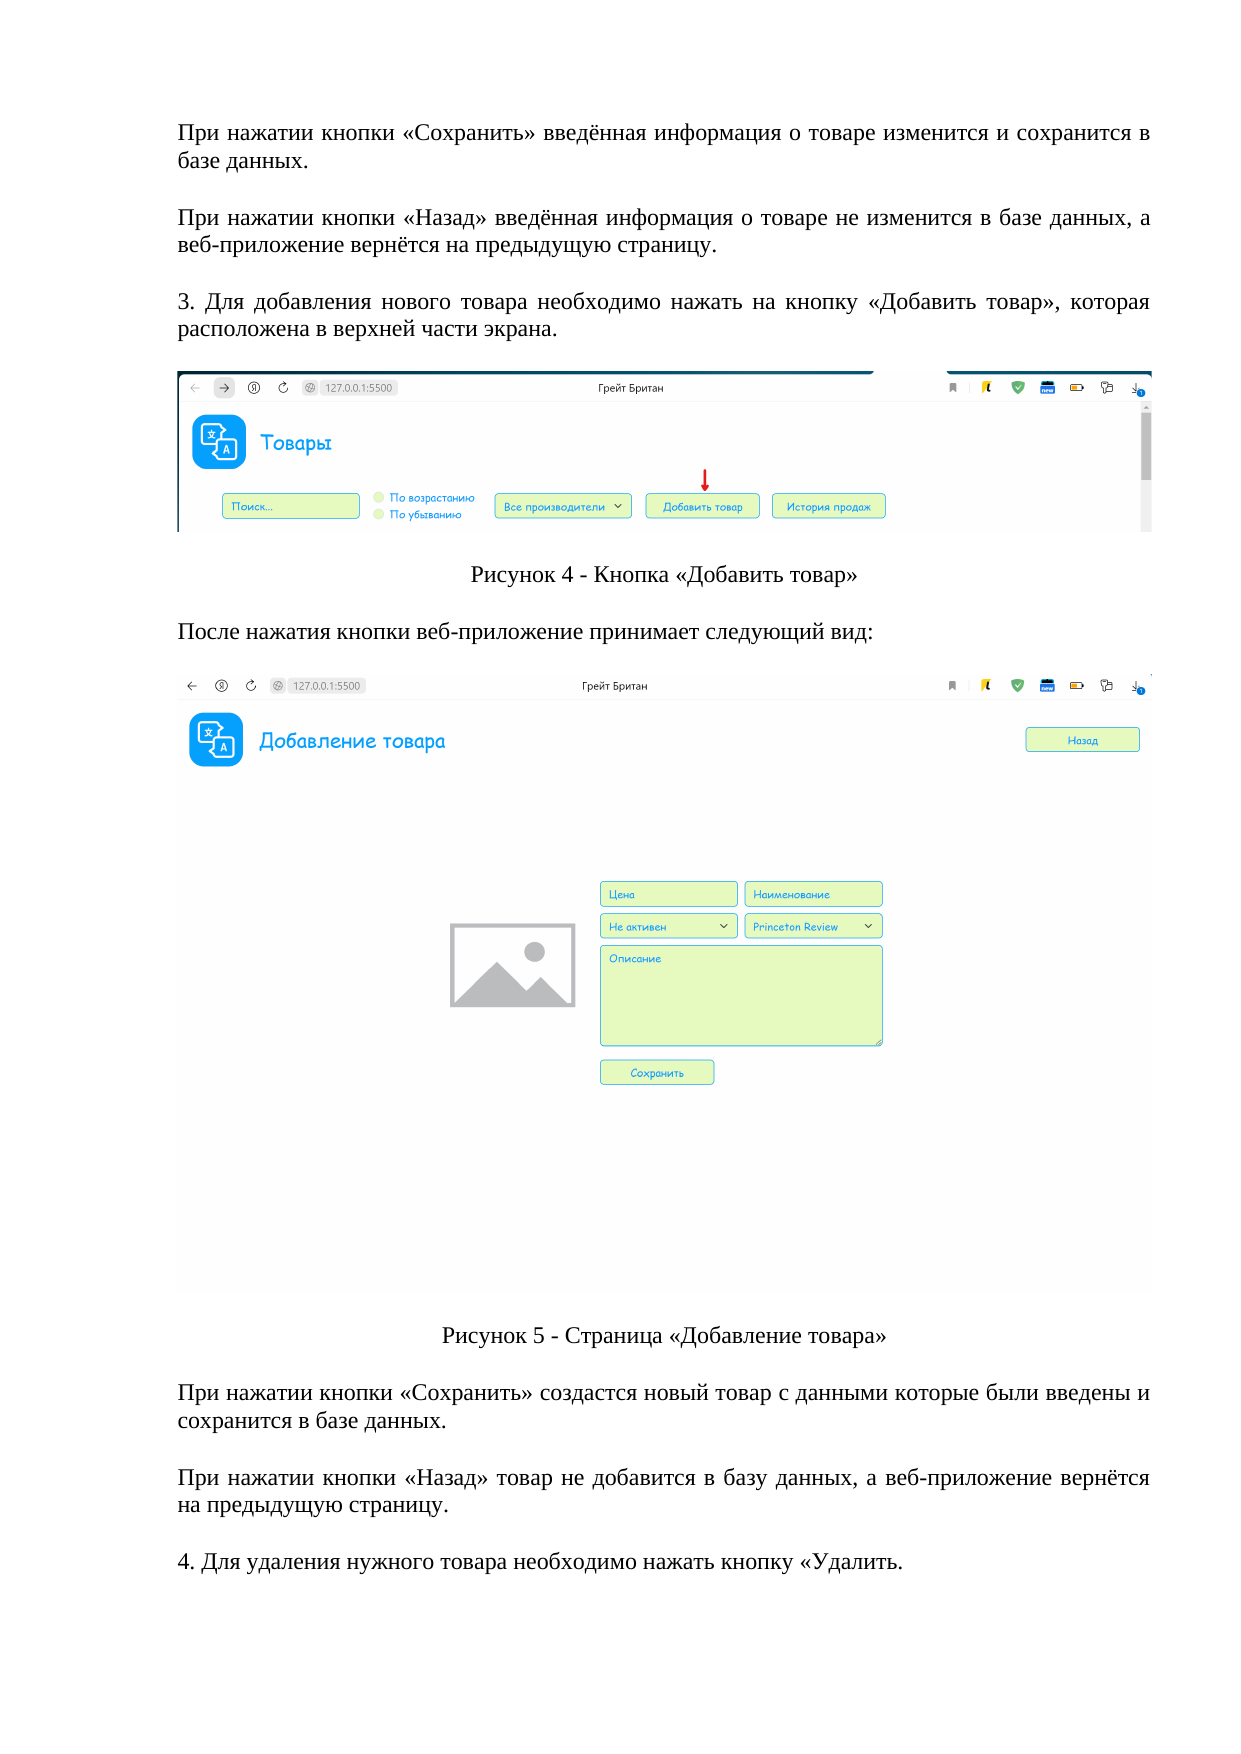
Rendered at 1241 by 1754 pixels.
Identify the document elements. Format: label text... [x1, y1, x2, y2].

text Рисунок 5 - Страница «Добавление товара» [177, 1321, 1152, 1349]
picture [177, 674, 1152, 1293]
text При нажатии кнопки «Назад» товар не добавится в базу данных, а веб-приложение вернётся на предыдущую страницу. [177, 1463, 1152, 1518]
text 4. Для удаления нужного товара необходимо нажать кнопку «Удалить. [177, 1547, 1152, 1574]
text 3. Для добавления нового товара необходимо нажать на кнопку «Добавить товар», которая расположена в верхней части экрана. [177, 287, 1152, 342]
text После нажатия кнопки веб-приложение принимает следующий вид: [177, 617, 1152, 645]
text Рисунок 4 - Кнопка «Добавить товар» [177, 561, 1152, 588]
text При нажатии кнопки «Сохранить» создастся новый товар с данными которые были введены и сохранится в базе данных. [177, 1378, 1152, 1433]
text При нажатии кнопки «Сохранить» введённая информация о товаре изменится и сохранится в базе данных. [177, 118, 1152, 173]
text При нажатии кнопки «Назад» введённая информация о товаре не изменится в базе данных, а веб-приложение вернётся на предыдущую страницу. [177, 202, 1152, 258]
picture [177, 371, 1152, 532]
